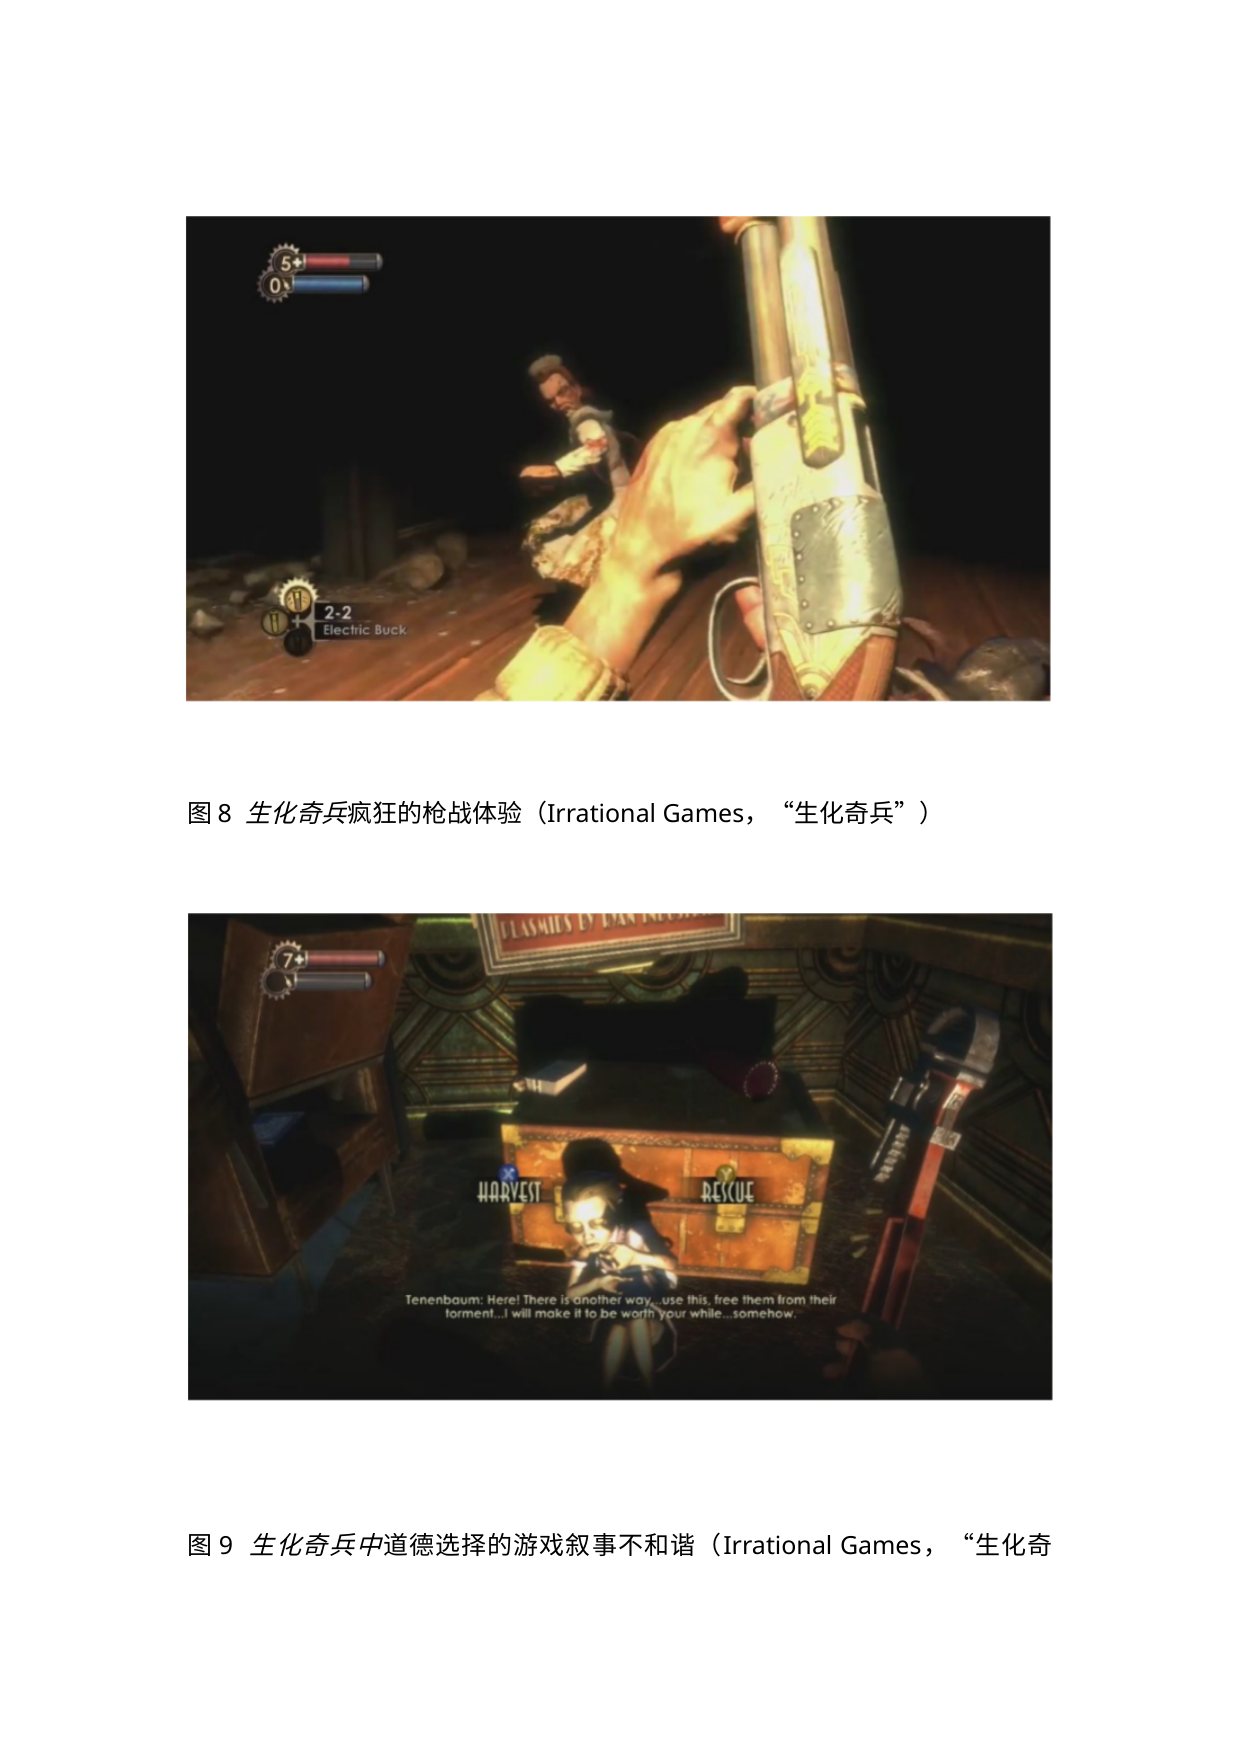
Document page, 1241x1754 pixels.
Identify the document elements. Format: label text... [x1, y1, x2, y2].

text 图8 生化奇兵疯狂的枪战体验（Irrational Games，“生化奇兵”） [187, 779, 1053, 844]
picture [187, 913, 1053, 1401]
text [187, 1511, 1053, 1576]
picture [185, 216, 1051, 702]
